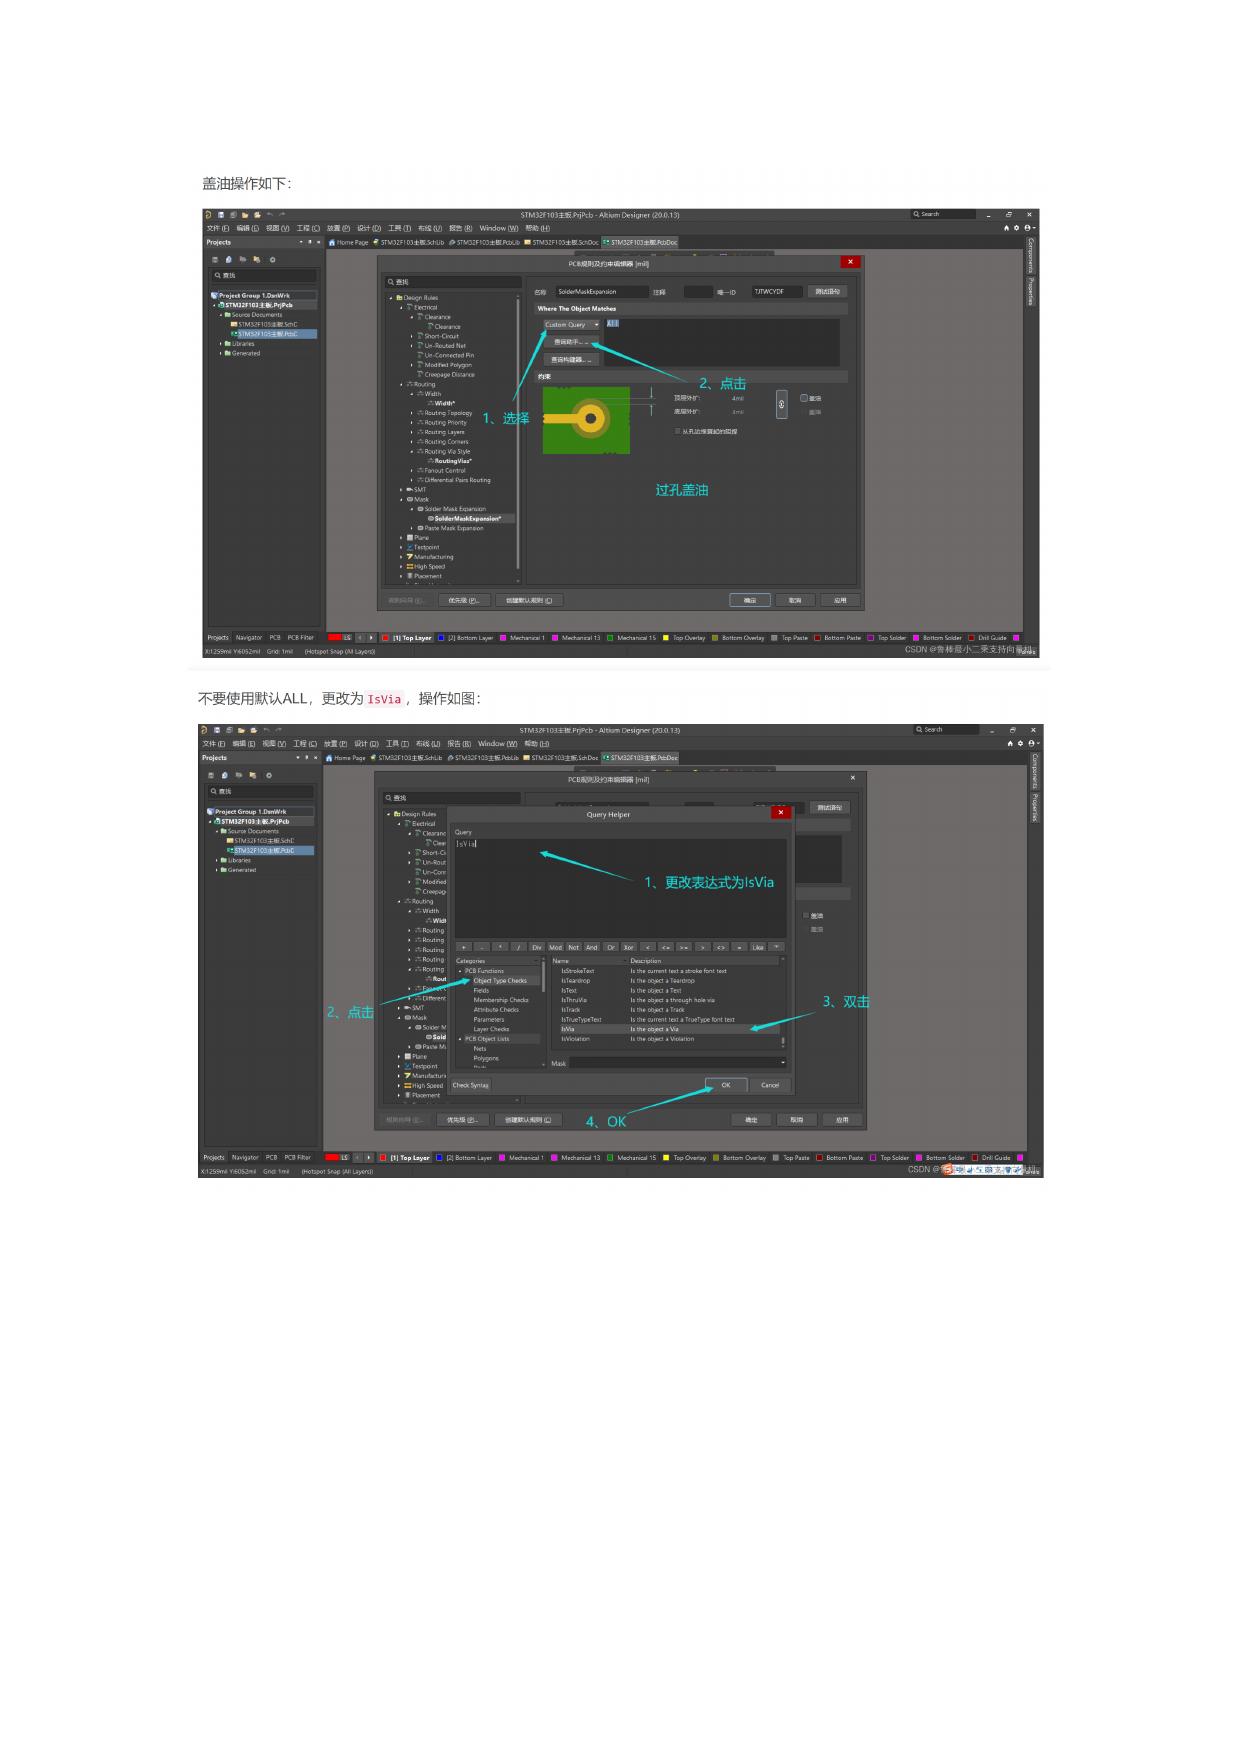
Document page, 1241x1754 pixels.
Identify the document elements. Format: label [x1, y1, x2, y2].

picture [187, 682, 1051, 1195]
picture [187, 162, 1052, 673]
